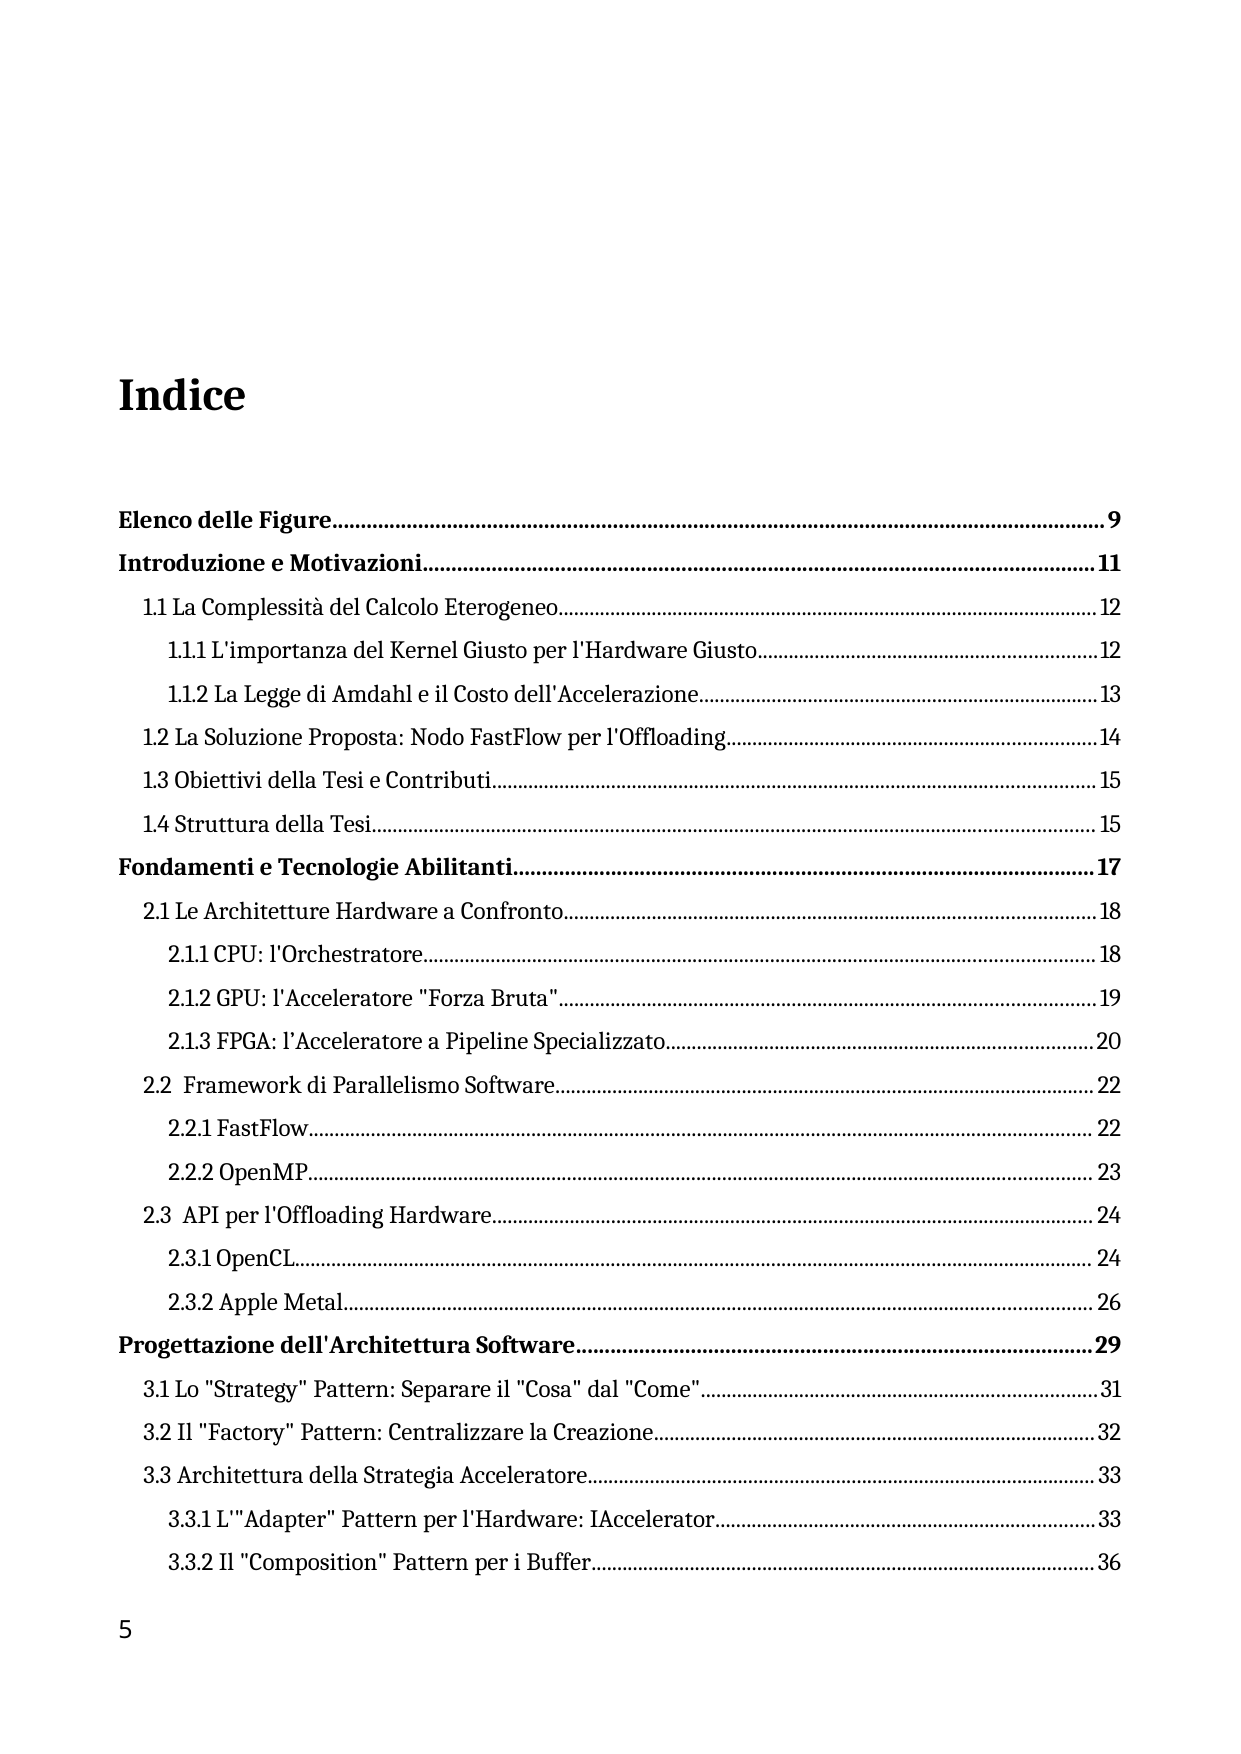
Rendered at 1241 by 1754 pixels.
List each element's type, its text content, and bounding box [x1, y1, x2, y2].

text 1.1.2 La Legge di Amdahl e il Costo dell'Accelerazione 13 [168, 679, 1122, 708]
text 2.3.1 OpenCL 24 [168, 1244, 1122, 1273]
text 2.1.2 GPU: l'Acceleratore "Forza Bruta" 19 [168, 984, 1122, 1012]
text 3.3.2 Il "Composition" Pattern per i Buffer 36 [168, 1548, 1122, 1577]
text 1.3 Obiettivi della Tesi e Contributi 15 [143, 766, 1122, 795]
text Elenco delle Figure 9 [118, 506, 1122, 534]
text 1.2 La Soluzione Proposta: Nodo FastFlow per l'Offloading 14 [143, 723, 1122, 752]
text 1.1 La Complessità del Calcolo Eterogeneo 12 [143, 593, 1122, 621]
text 3.3.1 L'"Adapter" Pattern per l'Hardware: IAccelerator 33 [168, 1505, 1122, 1534]
text 2.3.2 Apple Metal 26 [168, 1288, 1122, 1316]
text 2.2 Framework di Parallelismo Software 22 [143, 1071, 1122, 1099]
text 1.4 Struttura della Tesi 15 [143, 810, 1122, 839]
text Introduzione e Motivazioni 11 [118, 549, 1122, 578]
text 2.1 Le Architetture Hardware a Confronto 18 [143, 897, 1122, 926]
text 2.2.2 OpenMP 23 [168, 1157, 1122, 1186]
text 3.2 Il "Factory" Pattern: Centralizzare la Creazione 32 [143, 1418, 1122, 1447]
text 3.3 Architettura della Strategia Acceleratore 33 [143, 1461, 1122, 1490]
text 2.1.3 FPGA: l’Acceleratore a Pipeline Specializzato 20 [168, 1027, 1122, 1056]
text 1.1.1 L'importanza del Kernel Giusto per l'Hardware Giusto 12 [168, 636, 1122, 665]
text Indice [118, 369, 1122, 422]
text 2.3 API per l'Offloading Hardware 24 [143, 1201, 1122, 1229]
text 2.2.1 FastFlow 22 [168, 1114, 1122, 1143]
text 3.1 Lo "Strategy" Pattern: Separare il "Cosa" dal "Come" 31 [143, 1374, 1122, 1403]
text 2.1.1 CPU: l'Orchestratore 18 [168, 940, 1122, 969]
text Progettazione dell'Architettura Software 29 [118, 1331, 1122, 1360]
text Fondamenti e Tecnologie Abilitanti 17 [118, 853, 1122, 882]
